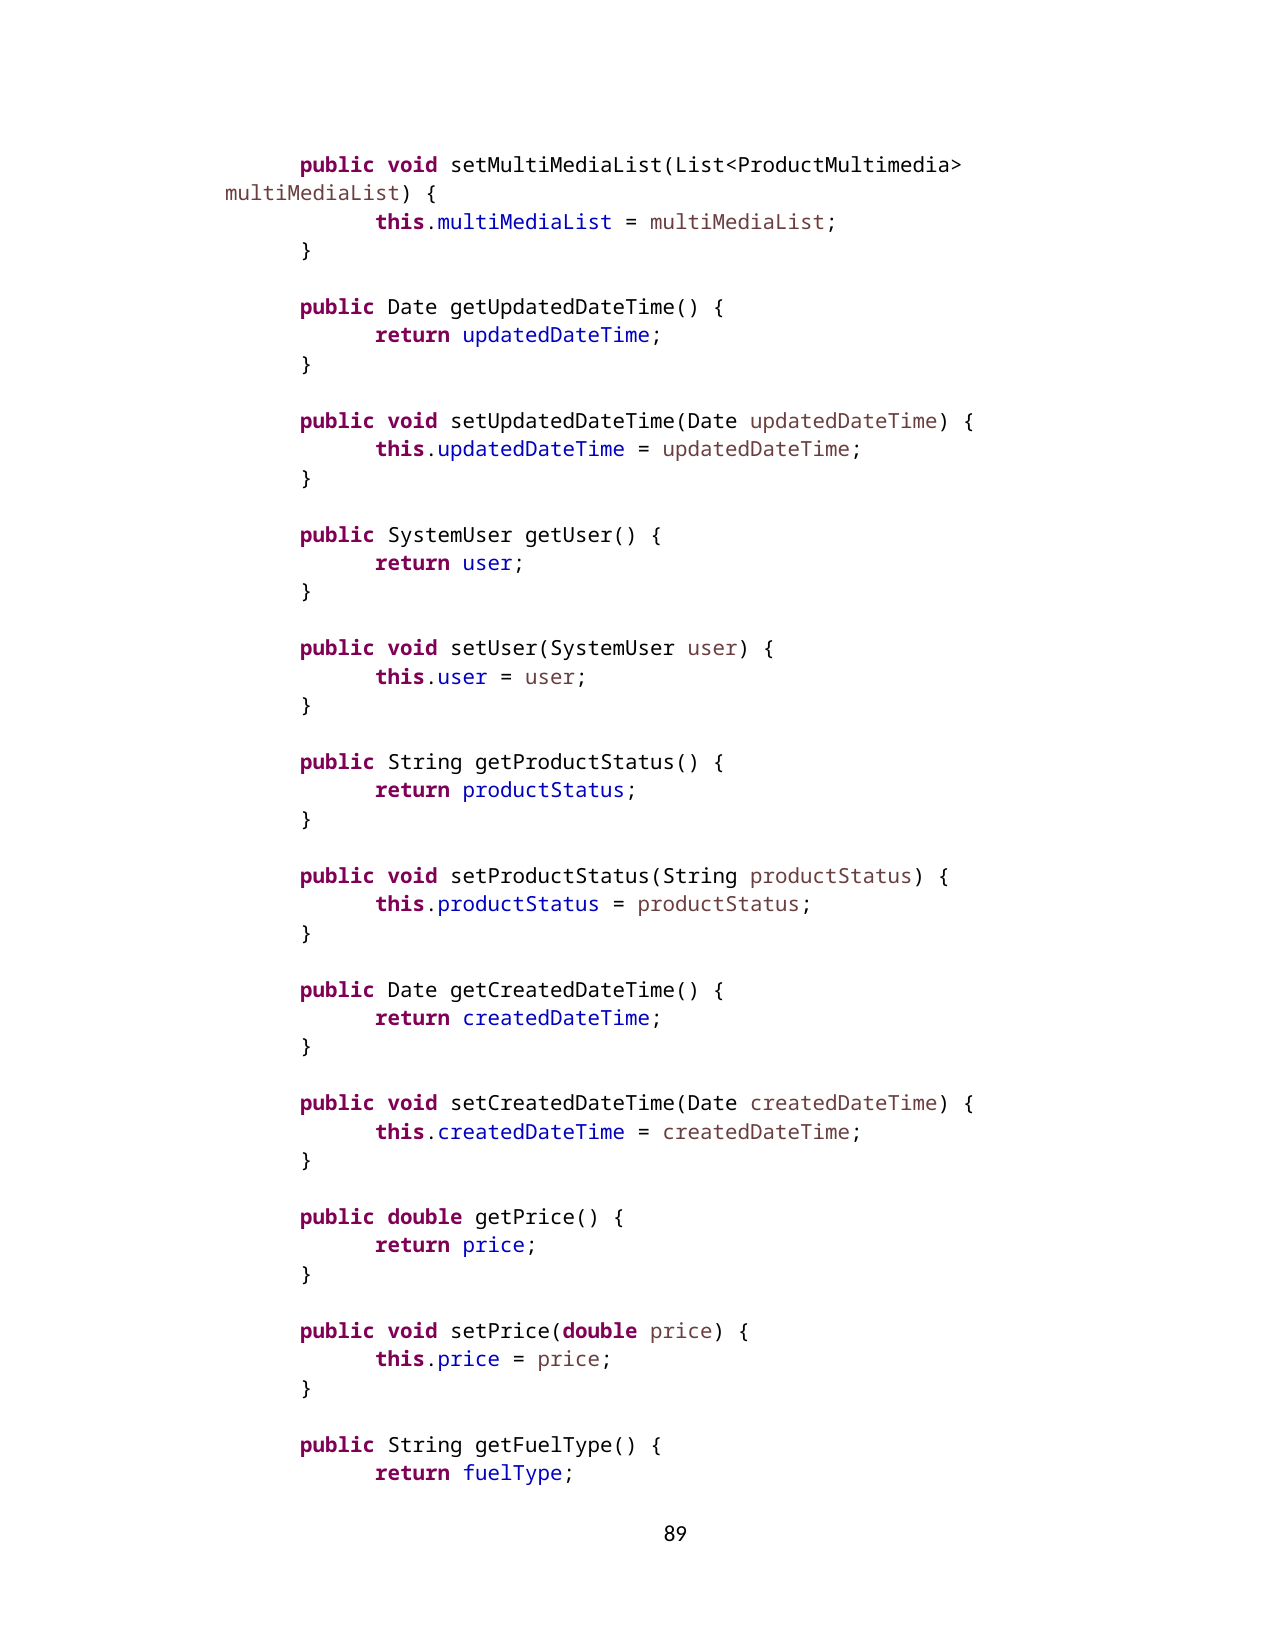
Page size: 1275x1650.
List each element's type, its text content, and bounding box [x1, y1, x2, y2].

text public Date getUpdatedDateTime() { [225, 292, 1125, 321]
text public void setCreatedDateTime(Date createdDateTime) { [225, 1088, 1125, 1117]
text } [225, 1032, 1125, 1060]
text this.user = user; [225, 662, 1125, 690]
text } [225, 1259, 1125, 1287]
text public String getProductStatus() { [225, 747, 1125, 776]
text public String getFuelType() { [225, 1430, 1125, 1458]
text } [225, 1145, 1125, 1174]
text } [225, 463, 1125, 491]
text } [225, 1373, 1125, 1401]
text } [225, 235, 1125, 264]
text } [225, 918, 1125, 946]
text public void setPrice(double price) { [225, 1316, 1125, 1344]
text this.updatedDateTime = updatedDateTime; [225, 434, 1125, 463]
text this.multiMediaList = multiMediaList; [225, 207, 1125, 235]
text public void setMultiMediaList(List<ProductMultimedia> multiMediaList) { [225, 150, 1125, 207]
text public void setUpdatedDateTime(Date updatedDateTime) { [225, 406, 1125, 434]
text return createdDateTime; [225, 1003, 1125, 1032]
text public void setUser(SystemUser user) { [225, 633, 1125, 662]
text public SystemUser getUser() { [225, 520, 1125, 548]
text return productStatus; [225, 776, 1125, 804]
text public void setProductStatus(String productStatus) { [225, 861, 1125, 889]
text public Date getCreatedDateTime() { [225, 975, 1125, 1003]
text } [225, 349, 1125, 377]
text return updatedDateTime; [225, 321, 1125, 349]
text public double getPrice() { [225, 1202, 1125, 1231]
text } [225, 804, 1125, 832]
text return fuelType; [225, 1458, 1125, 1487]
text } [225, 577, 1125, 605]
text this.price = price; [225, 1344, 1125, 1373]
text return price; [225, 1231, 1125, 1259]
text } [225, 690, 1125, 719]
text this.productStatus = productStatus; [225, 889, 1125, 918]
text this.createdDateTime = createdDateTime; [225, 1117, 1125, 1145]
text return user; [225, 548, 1125, 577]
